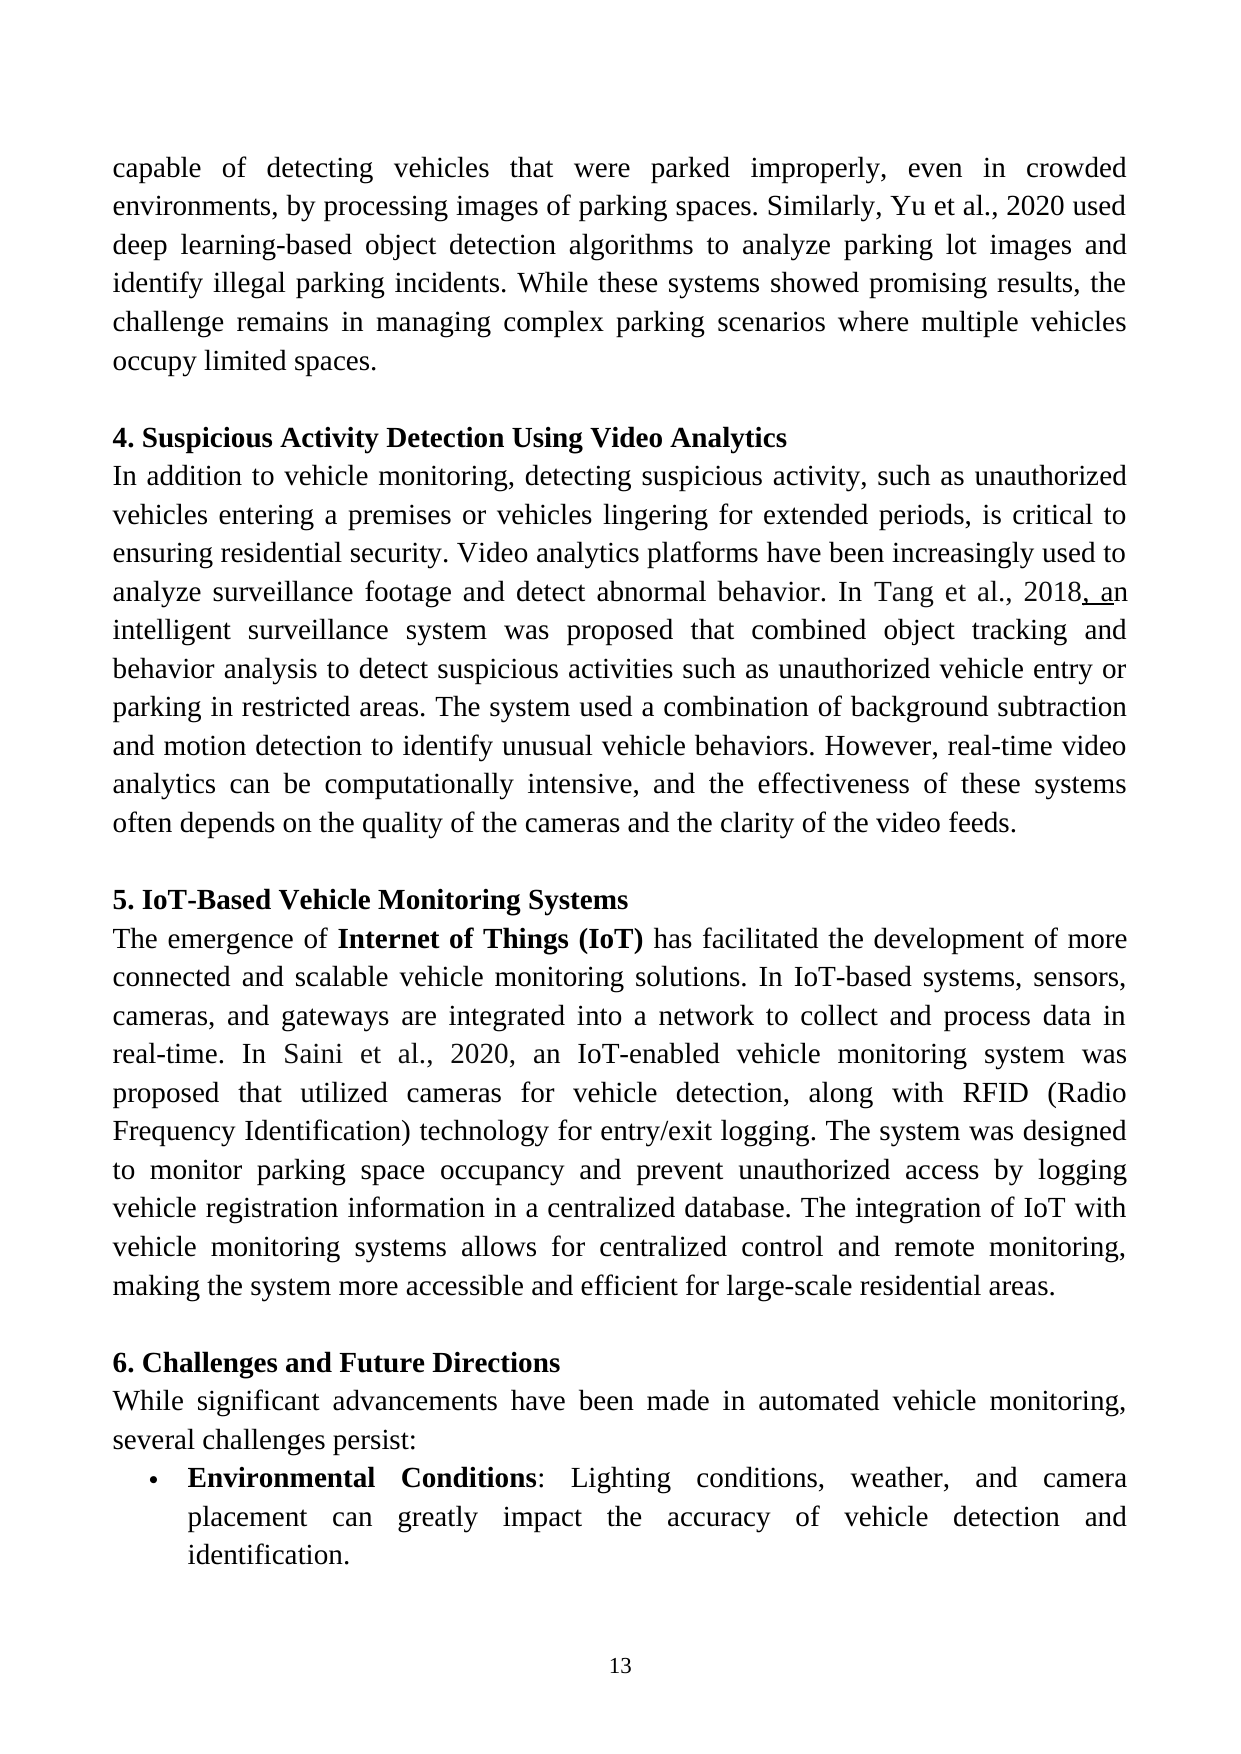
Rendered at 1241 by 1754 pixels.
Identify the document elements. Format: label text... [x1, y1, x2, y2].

text 6. Challenges and Future Directions [112, 1345, 1128, 1378]
list Environmental Conditions: Lighting conditions, weather, and camera placement can greatly impact the accuracy of vehicle detection and identification. [150, 1460, 1128, 1571]
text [112, 150, 1128, 376]
text While significant advancements have been made in automated vehicle monitoring, several challenges persist: [112, 1383, 1128, 1455]
text 4. Suspicious Activity Detection Using Video Analytics [112, 420, 1128, 453]
text 5. IoT-Based Vehicle Monitoring Systems [112, 882, 1128, 916]
text In addition to vehicle monitoring, detecting suspicious activity, such as unauthorized vehicles entering a premises or vehicles lingering for extended periods, is critical to ensuring residential security. Video analytics platforms have been increasingly used to analyze surveillance footage and detect abnormal behavior. In Tang et al., 2018, an intelligent surveillance system was proposed that combined object tracking and behavior analysis to detect suspicious activities such as unauthorized vehicle entry or parking in restricted areas. The system used a combination of background subtraction and motion detection to identify unusual vehicle behaviors. However, real-time video analytics can be computationally intensive, and the effectiveness of these systems often depends on the quality of the cameras and the clarity of the video feeds. [112, 458, 1128, 839]
text The emergence of Internet of Things (IoT) has facilitated the development of more connected and scalable vehicle monitoring solutions. In IoT-based systems, sensors, cameras, and gateways are integrated into a network to collect and process data in real-time. In Saini et al., 2020, an IoT-enabled vehicle monitoring system was proposed that utilized cameras for vehicle detection, along with RFID (Radio Frequency Identification) technology for entry/exit logging. The system was designed to monitor parking space occupancy and prevent unauthorized access by logging vehicle registration information in a centralized database. The integration of IoT with vehicle monitoring systems allows for centralized control and remote monitoring, making the system more accessible and efficient for large-scale residential areas. [112, 921, 1128, 1301]
